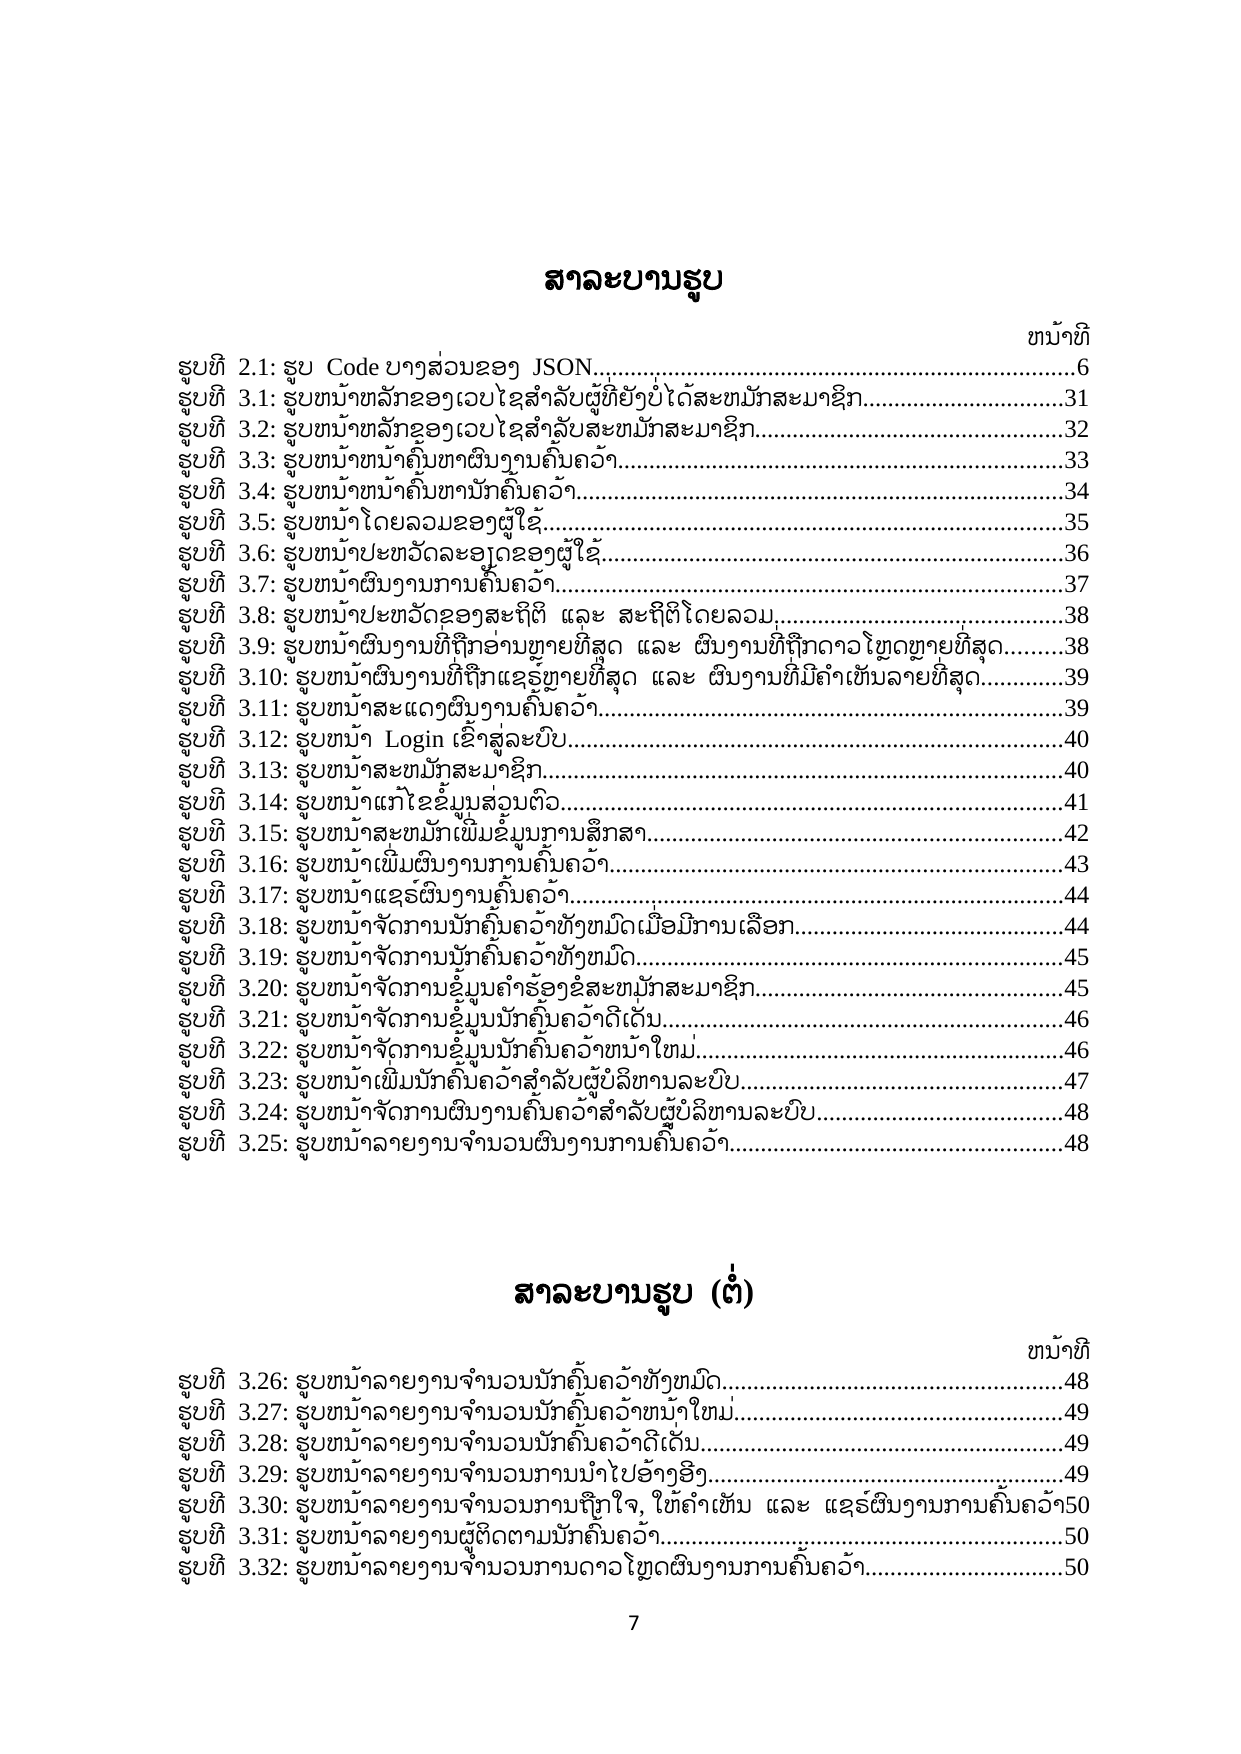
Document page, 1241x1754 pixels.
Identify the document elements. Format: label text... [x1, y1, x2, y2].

text ຮູບທີ 3.29: ຮູບຫນ້າລາຍງານຈຳນວນການນຳໄປອ້າງອີງ 49 [177, 1459, 1090, 1488]
text ຮູບທີ 3.27: ຮູບຫນ້າລາຍງານຈຳນວນນັກຄົ້ນຄວ້າຫນ້າໃຫມ່ 49 [177, 1397, 1090, 1426]
text ຮູບທີ 3.26: ຮູບຫນ້າລາຍງານຈຳນວນນັກຄົ້ນຄວ້າທັງຫມົດ 48 [177, 1366, 1090, 1395]
text ສາລະບານຮູບ [177, 262, 1090, 296]
text ຮູບທີ 3.31: ຮູບຫນ້າລາຍງານຜູ້ຕິດຕາມນັກຄົ້ນຄວ້າ 50 [177, 1521, 1090, 1550]
text ຫນ້າທີ [177, 1339, 1090, 1364]
text ຮູບທີ 3.17: ຮູບຫນ້າແຊຣ໌ຜົນງານຄົ້ນຄວ້າ 44 [177, 880, 1090, 908]
text ຮູບທີ 3.28: ຮູບຫນ້າລາຍງານຈຳນວນນັກຄົ້ນຄວ້າດີເດັ່ນ 49 [177, 1428, 1090, 1457]
text ຮູບທີ 3.20: ຮູບຫນ້າຈັດການຂໍ້ມູນຄຳຮ້ອງຂໍສະຫມັກສະມາຊິກ 45 [177, 973, 1090, 1002]
text ຮູບທີ 3.13: ຮູບຫນ້າສະຫມັກສະມາຊິກ 40 [177, 756, 1090, 784]
text ຮູບທີ 3.10: ຮູບຫນ້າຜົນງານທີ່ຖືກແຊຣ໌ຫຼາຍທີ່ສຸດ ແລະ ຜົນງານທີ່ມີຄຳເຫັນລາຍທີ່ສຸດ 39 [177, 662, 1090, 691]
text ຮູບທີ 3.25: ຮູບຫນ້າລາຍງານຈຳນວນຜົນງານການຄົ້ນຄວ້າ 48 [177, 1128, 1090, 1157]
text ຮູບທີ 3.4: ຮູບຫນ້າຫນ້າຄົ້ນຫານັກຄົ້ນຄວ້າ 34 [177, 476, 1090, 505]
text ສາລະບານຮູບ (ຕໍ່) [177, 1272, 1090, 1310]
text ຮູບທີ 3.21: ຮູບຫນ້າຈັດການຂໍ້ມູນນັກຄົ້ນຄວ້າດີເດັ່ນ 46 [177, 1004, 1090, 1033]
text ຮູບທີ 3.23: ຮູບຫນ້າເພີ່ມນັກຄົ້ນຄວ້າສຳລັບຜູ້ບໍລິຫານລະບົບ 47 [177, 1066, 1090, 1095]
text ຮູບທີ 3.11: ຮູບຫນ້າສະແດງຜົນງານຄົ້ນຄວ້າ 39 [177, 693, 1090, 722]
text ຮູບທີ 3.22: ຮູບຫນ້າຈັດການຂໍ້ມູນນັກຄົ້ນຄວ້າຫນ້າໃຫມ່ 46 [177, 1035, 1090, 1064]
text ຫນ້າທີ [177, 325, 1090, 350]
text ຮູບທີ 3.3: ຮູບຫນ້າຫນ້າຄົ້ນຫາຜົນງານຄົ້ນຄວ້າ 33 [177, 445, 1090, 474]
text ຮູບທີ 3.6: ຮູບຫນ້າປະຫວັດລະອຽດຂອງຜູ້ໃຊ້ 36 [177, 538, 1090, 567]
text ຮູບທີ 3.5: ຮູບຫນ້າໂດຍລວມຂອງຜູ້ໃຊ້ 35 [177, 507, 1090, 536]
text ຮູບທີ 3.2: ຮູບຫນ້າຫລັກຂອງເວບໄຊສຳລັບສະຫມັກສະມາຊິກ 32 [177, 414, 1090, 443]
text ຮູບທີ 3.14: ຮູບຫນ້າແກ້ໄຂຂໍ້ມູນສ່ວນຕົວ 41 [177, 787, 1090, 815]
text ຮູບທີ 3.15: ຮູບຫນ້າສະຫມັກເພີ່ມຂໍ້ມູນການສຶກສາ 42 [177, 818, 1090, 846]
text ຮູບທີ 3.32: ຮູບຫນ້າລາຍງານຈຳນວນການດາວໂຫຼດຜົນງານການຄົ້ນຄວ້າ 50 [177, 1552, 1090, 1581]
text ຮູບທີ 3.24: ຮູບຫນ້າຈັດການຜົນງານຄົ້ນຄວ້າສຳລັບຜູ້ບໍລິຫານລະບົບ 48 [177, 1097, 1090, 1126]
text ຮູບທີ 3.19: ຮູບຫນ້າຈັດການນັກຄົ້ນຄວ້າທັງຫມົດ 45 [177, 942, 1090, 971]
text ຮູບທີ 3.30: ຮູບຫນ້າລາຍງານຈຳນວນການຖືກໃຈ, ໃຫ້ຄຳເຫັນ ແລະ ແຊຣ໌ຜົນງານການຄົ້ນຄວ້າ 50 [177, 1490, 1090, 1519]
text ຮູບທີ 3.7: ຮູບຫນ້າຜົນງານການຄົ້ນຄວ້າ 37 [177, 569, 1090, 598]
text ຮູບທີ 3.8: ຮູບຫນ້າປະຫວັດຂອງສະຖິຕິ ແລະ ສະຖິິຕິໂດຍລວມ 38 [177, 600, 1090, 629]
text ຮູບທີ 3.9: ຮູບຫນ້າຜົນງານທີ່ຖືກອ່ານຫຼາຍທີ່ສຸດ ແລະ ຜົນງານທີ່ຖືກດາວໂຫຼດຫຼາຍທີ່ສຸດ 38 [177, 631, 1090, 660]
text ຮູບທີ 2.1: ຮູບ Code ບາງສ່ວນຂອງ JSON 6 [177, 352, 1090, 381]
text ຮູບທີ 3.16: ຮູບຫນ້າເພີ່ມຜົນງານການຄົ້ນຄວ້າ 43 [177, 849, 1090, 877]
text ຮູບທີ 3.1: ຮູບຫນ້າຫລັກຂອງເວບໄຊສຳລັບຜູ້ທີ່ຍັງບໍ່ໄດ້ສະຫມັກສະມາຊິກ 31 [177, 383, 1090, 412]
text ຮູບທີ 3.18: ຮູບຫນ້າຈັດການນັກຄົ້ນຄວ້າທັງຫມົດເມື່ອມີການເລືອກ 44 [177, 911, 1090, 939]
text ຮູບທີ 3.12: ຮູບຫນ້າ Login ເຂົ້າສູ່ລະບົບ 40 [177, 724, 1090, 753]
